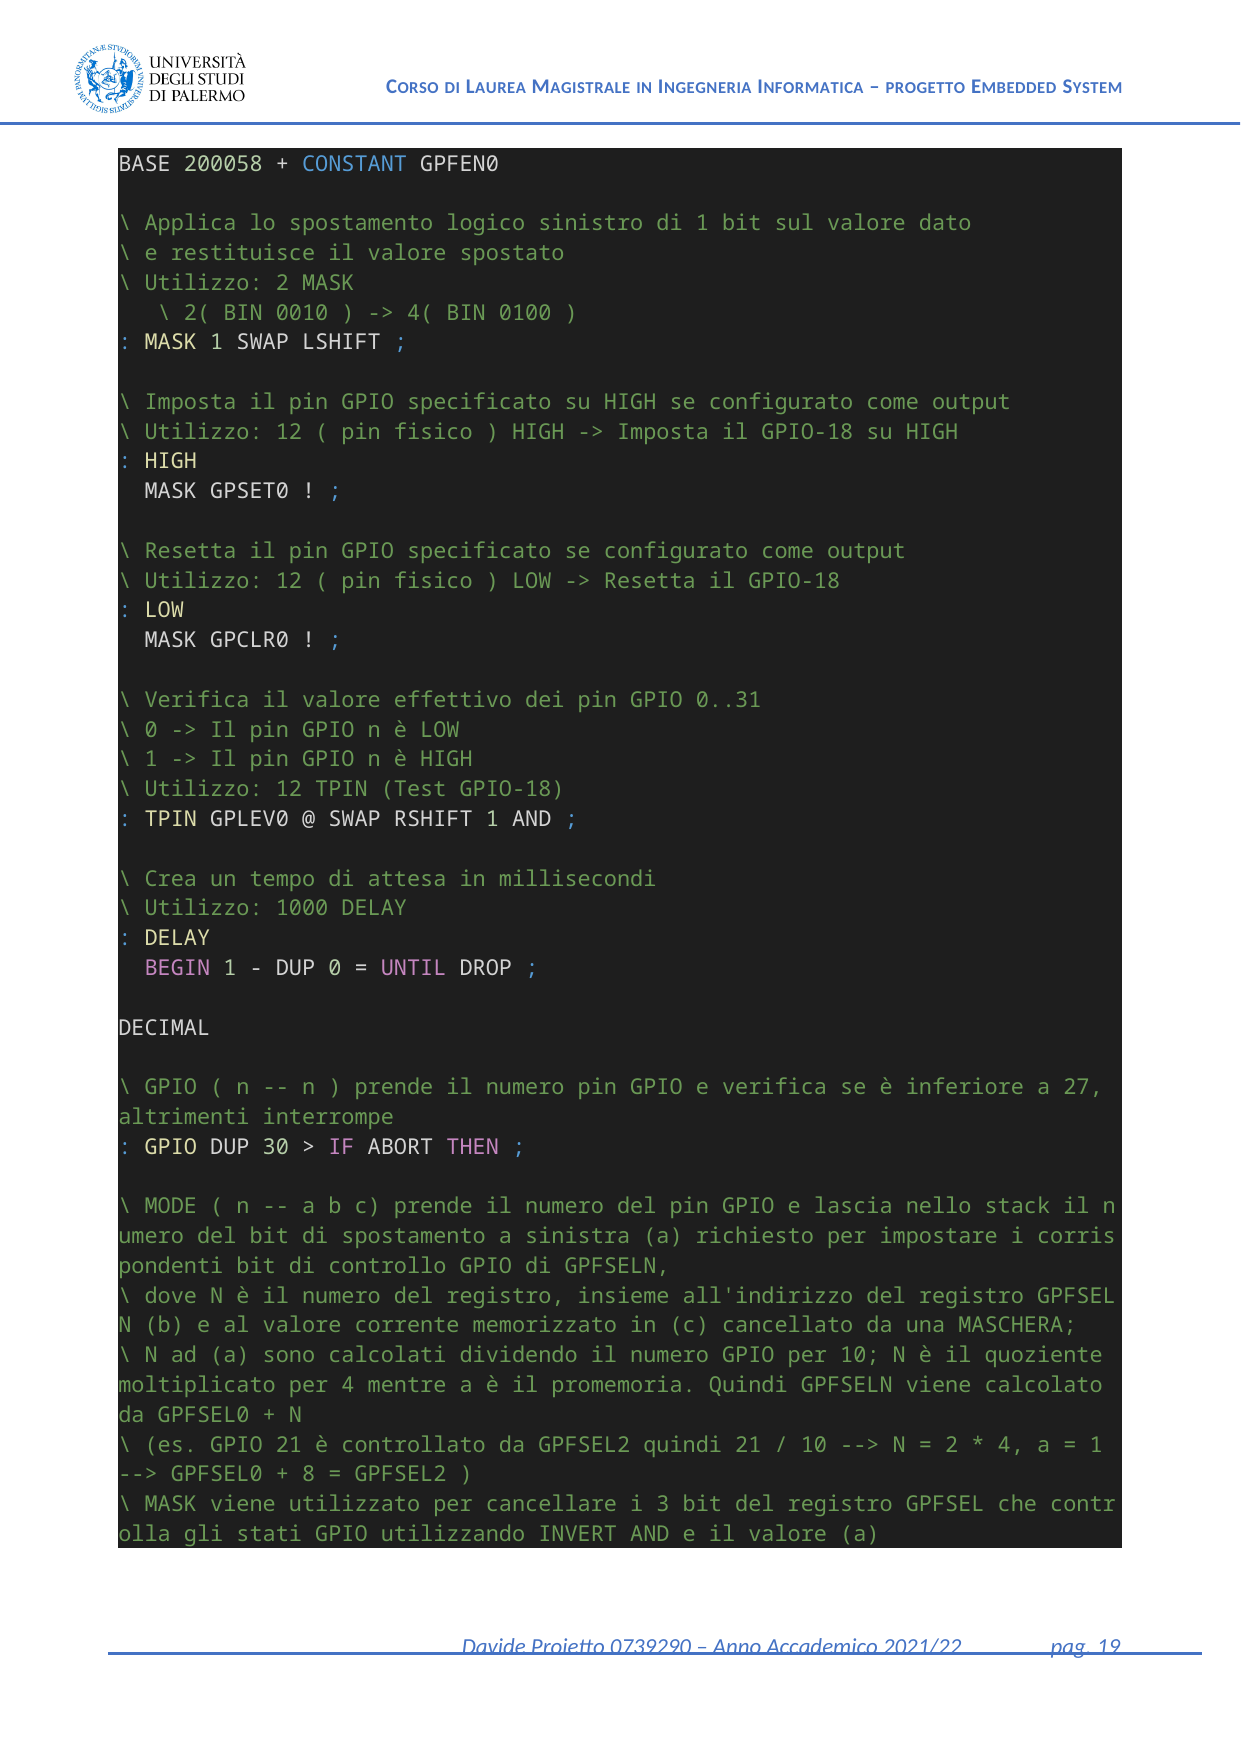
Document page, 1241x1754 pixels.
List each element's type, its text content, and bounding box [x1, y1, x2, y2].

text \ Utilizzo: 12 ( pin fisico ) LOW -> Resetta il GPIO-18 [118, 565, 1122, 594]
text \ GPIO ( n -- n ) prende il numero pin GPIO e verifica se è inferiore a 27, altrimenti interrompe [118, 1071, 1122, 1131]
text \ Utilizzo: 12 TPIN (Test GPIO-18) [118, 773, 1122, 803]
text \ 0 -> Il pin GPIO n è LOW [118, 714, 1122, 743]
text \ Applica lo spostamento logico sinistro di 1 bit sul valore dato [118, 207, 1122, 237]
text \ MASK viene utilizzato per cancellare i 3 bit del registro GPFSEL che controlla gli stati GPIO utilizzando INVERT AND e il valore (a) [118, 1488, 1122, 1548]
text : GPIO DUP 30 > IF ABORT THEN ; [118, 1131, 1122, 1161]
picture [72, 41, 252, 117]
text \ Utilizzo: 2 MASK [118, 267, 1122, 297]
text \ dove N è il numero del registro, insieme all'indirizzo del registro GPFSELN (b) e al valore corrente memorizzato in (c) cancellato da una MASCHERA; [118, 1280, 1122, 1339]
text \ Utilizzo: 1000 DELAY [118, 892, 1122, 922]
text \ MODE ( n -- a b c) prende il numero del pin GPIO e lascia nello stack il numero del bit di spostamento a sinistra (a) richiesto per impostare i corrispondenti bit di controllo GPIO di GPFSELN, [118, 1190, 1122, 1280]
text : TPIN GPLEV0 @ SWAP RSHIFT 1 AND ; [118, 803, 1122, 833]
text : LOW [118, 594, 1122, 624]
text \ Utilizzo: 12 ( pin fisico ) HIGH -> Imposta il GPIO-18 su HIGH [118, 416, 1122, 446]
text \ 2( BIN 0010 ) -> 4( BIN 0100 ) [118, 297, 1122, 326]
text \ e restituisce il valore spostato [118, 237, 1122, 267]
text \ 1 -> Il pin GPIO n è HIGH [118, 743, 1122, 773]
text \ Crea un tempo di attesa in millisecondi [118, 863, 1122, 892]
text DECIMAL [118, 1012, 1122, 1041]
text \ (es. GPIO 21 è controllato da GPFSEL2 quindi 21 / 10 --> N = 2 * 4, a = 1 --> GPFSEL0 + 8 = GPFSEL2 ) [118, 1429, 1122, 1488]
text BASE 200058 + CONSTANT GPFEN0 [118, 148, 1122, 177]
text \ N ad (a) sono calcolati dividendo il numero GPIO per 10; N è il quoziente moltiplicato per 4 mentre a è il promemoria. Quindi GPFSELN viene calcolato da GPFSEL0 + N [118, 1339, 1122, 1429]
text : DELAY [118, 922, 1122, 952]
text : MASK 1 SWAP LSHIFT ; [118, 326, 1122, 356]
text \ Imposta il pin GPIO specificato su HIGH se configurato come output [118, 386, 1122, 416]
text \ Resetta il pin GPIO specificato se configurato come output [118, 535, 1122, 565]
text \ Verifica il valore effettivo dei pin GPIO 0..31 [118, 684, 1122, 714]
text MASK GPCLR0 ! ; [118, 624, 1122, 654]
text : HIGH [118, 446, 1122, 475]
text BEGIN 1 - DUP 0 = UNTIL DROP ; [118, 952, 1122, 982]
text MASK GPSET0 ! ; [118, 475, 1122, 505]
